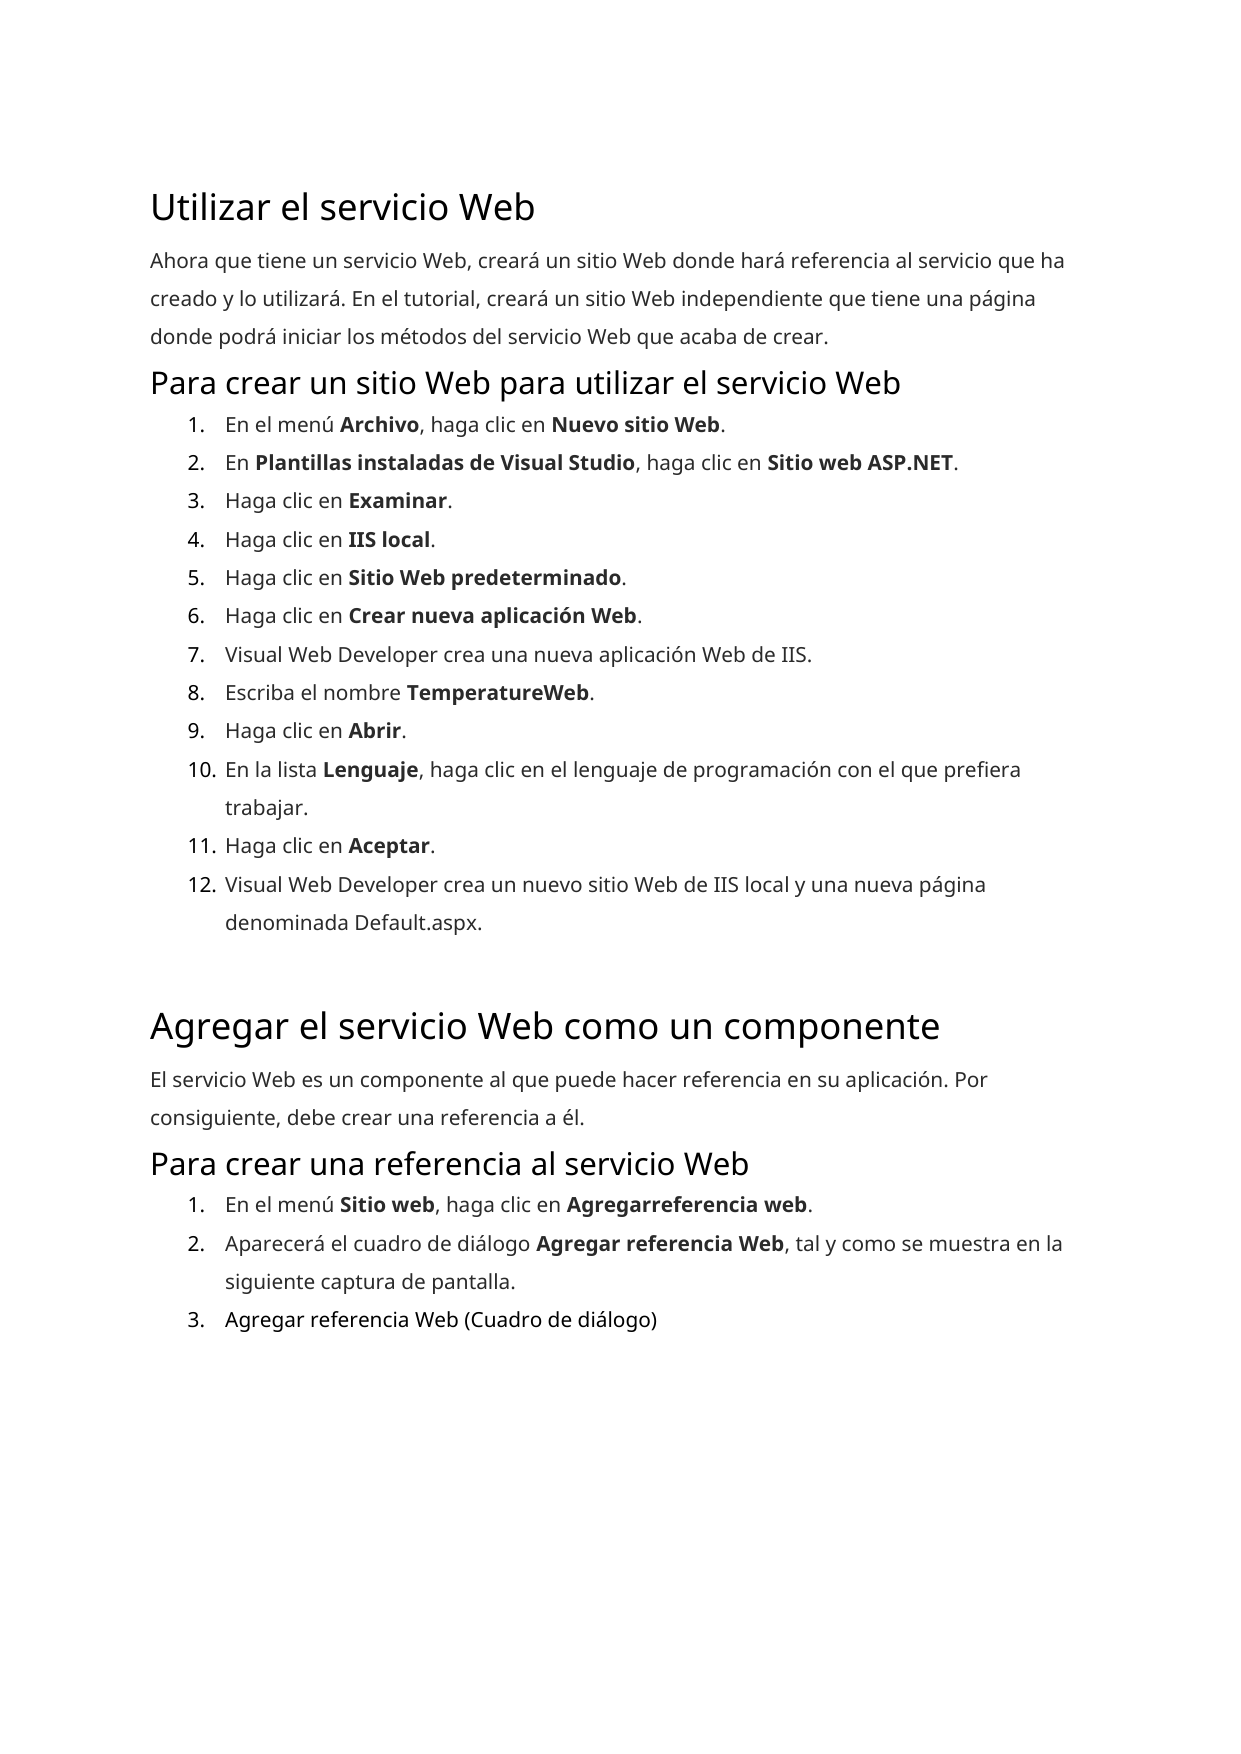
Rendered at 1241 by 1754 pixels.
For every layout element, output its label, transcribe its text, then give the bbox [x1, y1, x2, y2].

list En la lista Lenguaje, haga clic en el lenguaje de programación con el que prefiera trabajar. [187, 755, 1090, 821]
list Haga clic en Crear nueva aplicación Web. [187, 601, 1090, 630]
subtitle Agregar el servicio Web como un componente [150, 969, 1090, 1050]
list En el menú Archivo, haga clic en Nuevo sitio Web. [187, 410, 1090, 438]
list Haga clic en Sitio Web predeterminado. [187, 563, 1090, 591]
list Visual Web Developer crea un nuevo sitio Web de IIS local y una nueva página denominada Default.aspx. [187, 870, 1090, 959]
list Visual Web Developer crea una nueva aplicación Web de IIS. [187, 640, 1090, 668]
subtitle Utilizar el servicio Web [150, 150, 1090, 231]
list Haga clic en IIS local. [187, 525, 1090, 553]
list Haga clic en Examinar. [187, 486, 1090, 515]
subtitle Para crear un sitio Web para utilizar el servicio Web [150, 354, 1090, 410]
list Agregar referencia Web (Cuadro de diálogo) [187, 1306, 1090, 1334]
list Haga clic en Abrir. [187, 716, 1090, 745]
list En Plantillas instaladas de Visual Studio, haga clic en Sitio web ASP.NET. [187, 448, 1090, 476]
list En el menú Sitio web, haga clic en Agregarreferencia web. [187, 1191, 1090, 1219]
text Ahora que tiene un servicio Web, creará un sitio Web donde hará referencia al servicio que ha creado y lo utilizará. En el tutorial, creará un sitio Web independiente que tiene una página donde podrá iniciar los métodos del servicio Web que acaba de crear. [150, 246, 1090, 351]
subtitle Para crear una referencia al servicio Web [150, 1136, 1090, 1191]
list Escriba el nombre TemperatureWeb. [187, 678, 1090, 706]
list Aparecerá el cuadro de diálogo Agregar referencia Web, tal y como se muestra en la siguiente captura de pantalla. [187, 1229, 1090, 1296]
text El servicio Web es un componente al que puede hacer referencia en su aplicación. Por consiguiente, debe crear una referencia a él. [150, 1065, 1090, 1132]
list Haga clic en Aceptar. [187, 831, 1090, 860]
